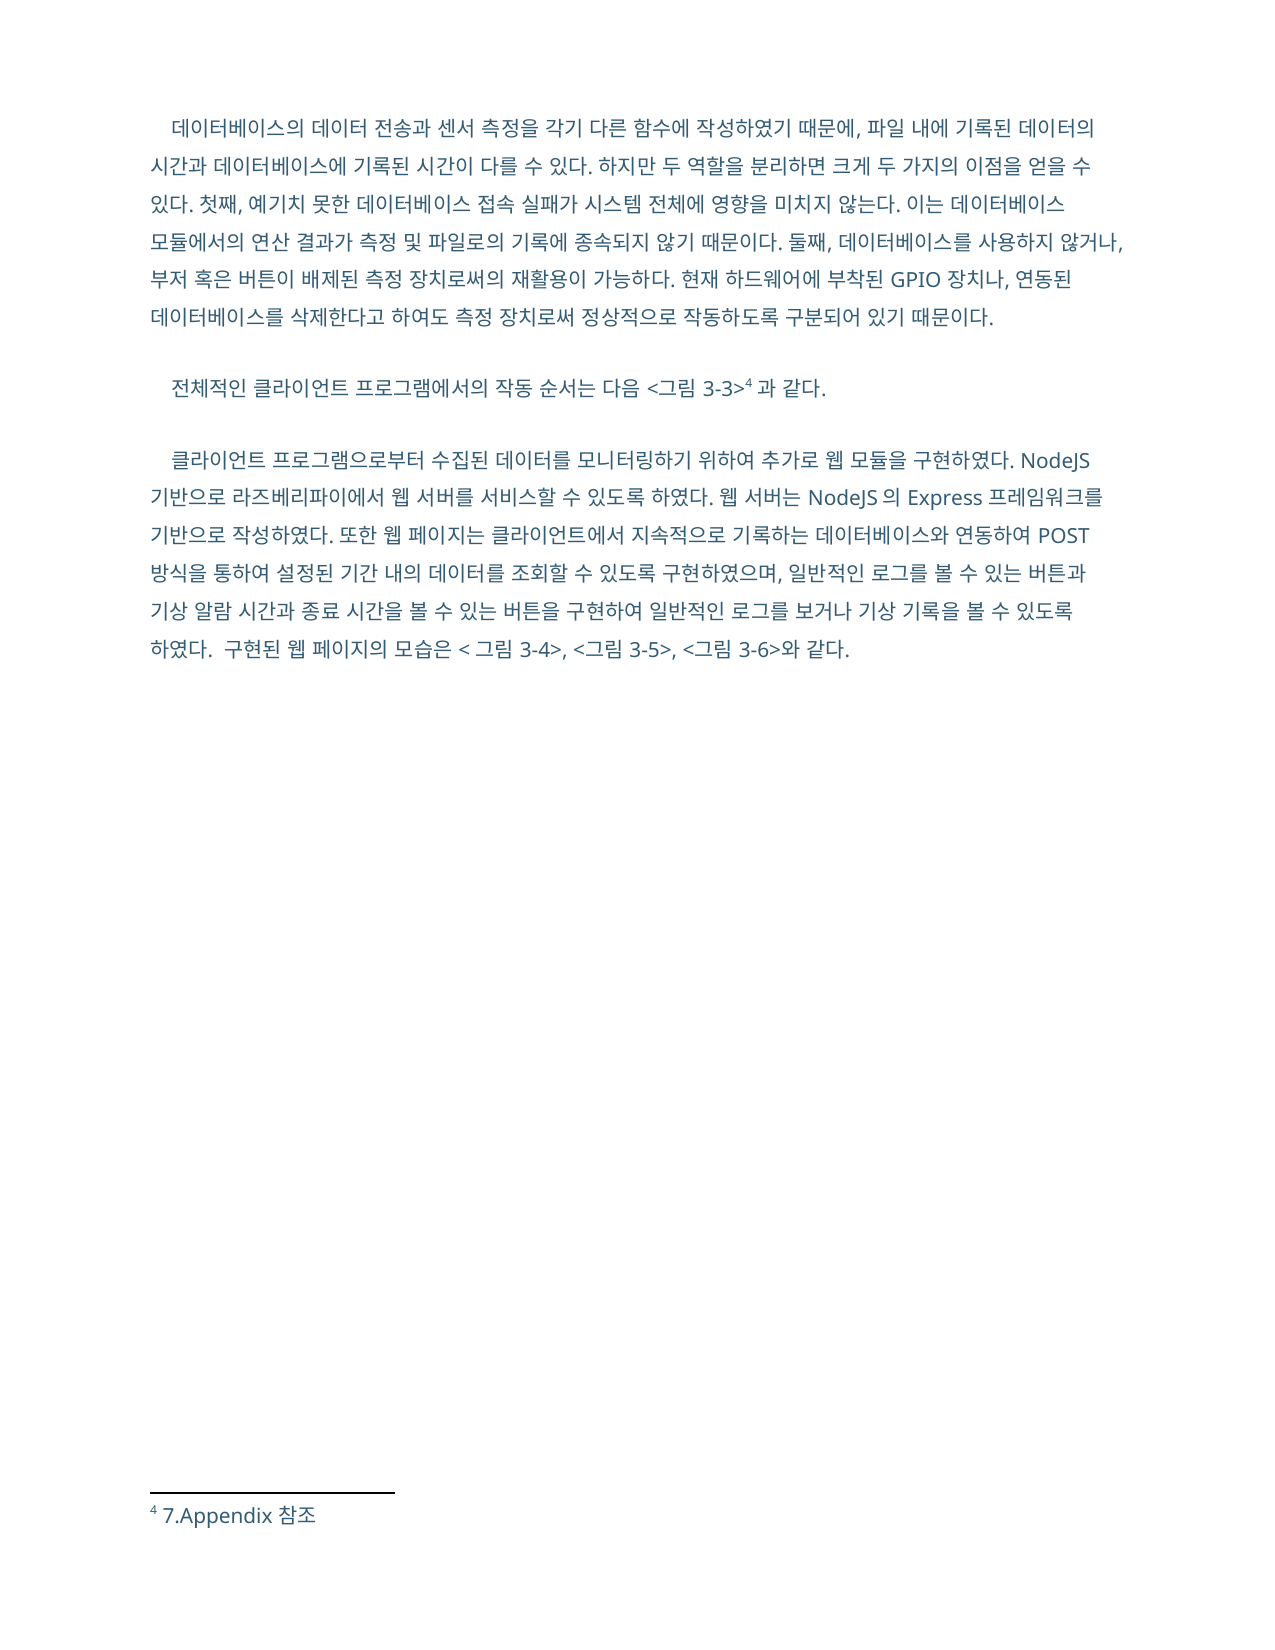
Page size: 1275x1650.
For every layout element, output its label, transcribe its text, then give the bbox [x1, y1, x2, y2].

text 데이터베이스의 데이터 전송과 센서 측정을 각기 다른 함수에 작성하였기 때문에, 파일 내에 기록된 데이터의 시간과 데이터베이스에 기록된 시간이 다를 수 있다. 하지만 두 역할을 분리하면 크게 두 가지의 이점을 얻을 수 있다. 첫째, 예기치 못한 데이터베이스 접속 실패가 시스템 전체에 영향을 미치지 않는다. 이는 데이터베이스 모듈에서의 연산 결과가 측정 및 파일로의 기록에 종속되지 않기 때문이다. 둘째, 데이터베이스를 사용하지 않거나, 부저 혹은 버튼이 배제된 측정 장치로써의 재활용이 가능하다. 현재 하드웨어에 부착된 GPIO 장치나, 연동된 데이터베이스를 삭제한다고 하여도 측정 장치로써 정상적으로 작동하도록 구분되어 있기 때문이다. [150, 112, 1125, 332]
text 클라이언트 프로그램으로부터 수집된 데이터를 모니터링하기 위하여 추가로 웹 모듈을 구현하였다. NodeJS 기반으로 라즈베리파이에서 웹 서버를 서비스할 수 있도록 하였다. 웹 서버는 NodeJS의 Express 프레임워크를 기반으로 작성하였다. 또한 웹 페이지는 클라이언트에서 지속적으로 기록하는 데이터베이스와 연동하여 POST 방식을 통하여 설정된 기간 내의 데이터를 조회할 수 있도록 구현하였으며, 일반적인 로그를 볼 수 있는 버튼과 기상 알람 시간과 종료 시간을 볼 수 있는 버튼을 구현하여 일반적인 로그를 보거나 기상 기록을 볼 수 있도록 하였다. 구현된 웹 페이지의 모습은 < 그림 3-4>, <그림 3-5>, <그림 3-6>와 같다. [150, 444, 1125, 663]
text 전체적인 클라이언트 프로그램에서의 작동 순서는 다음 <그림 3-3> 과 같다. [150, 373, 1125, 403]
